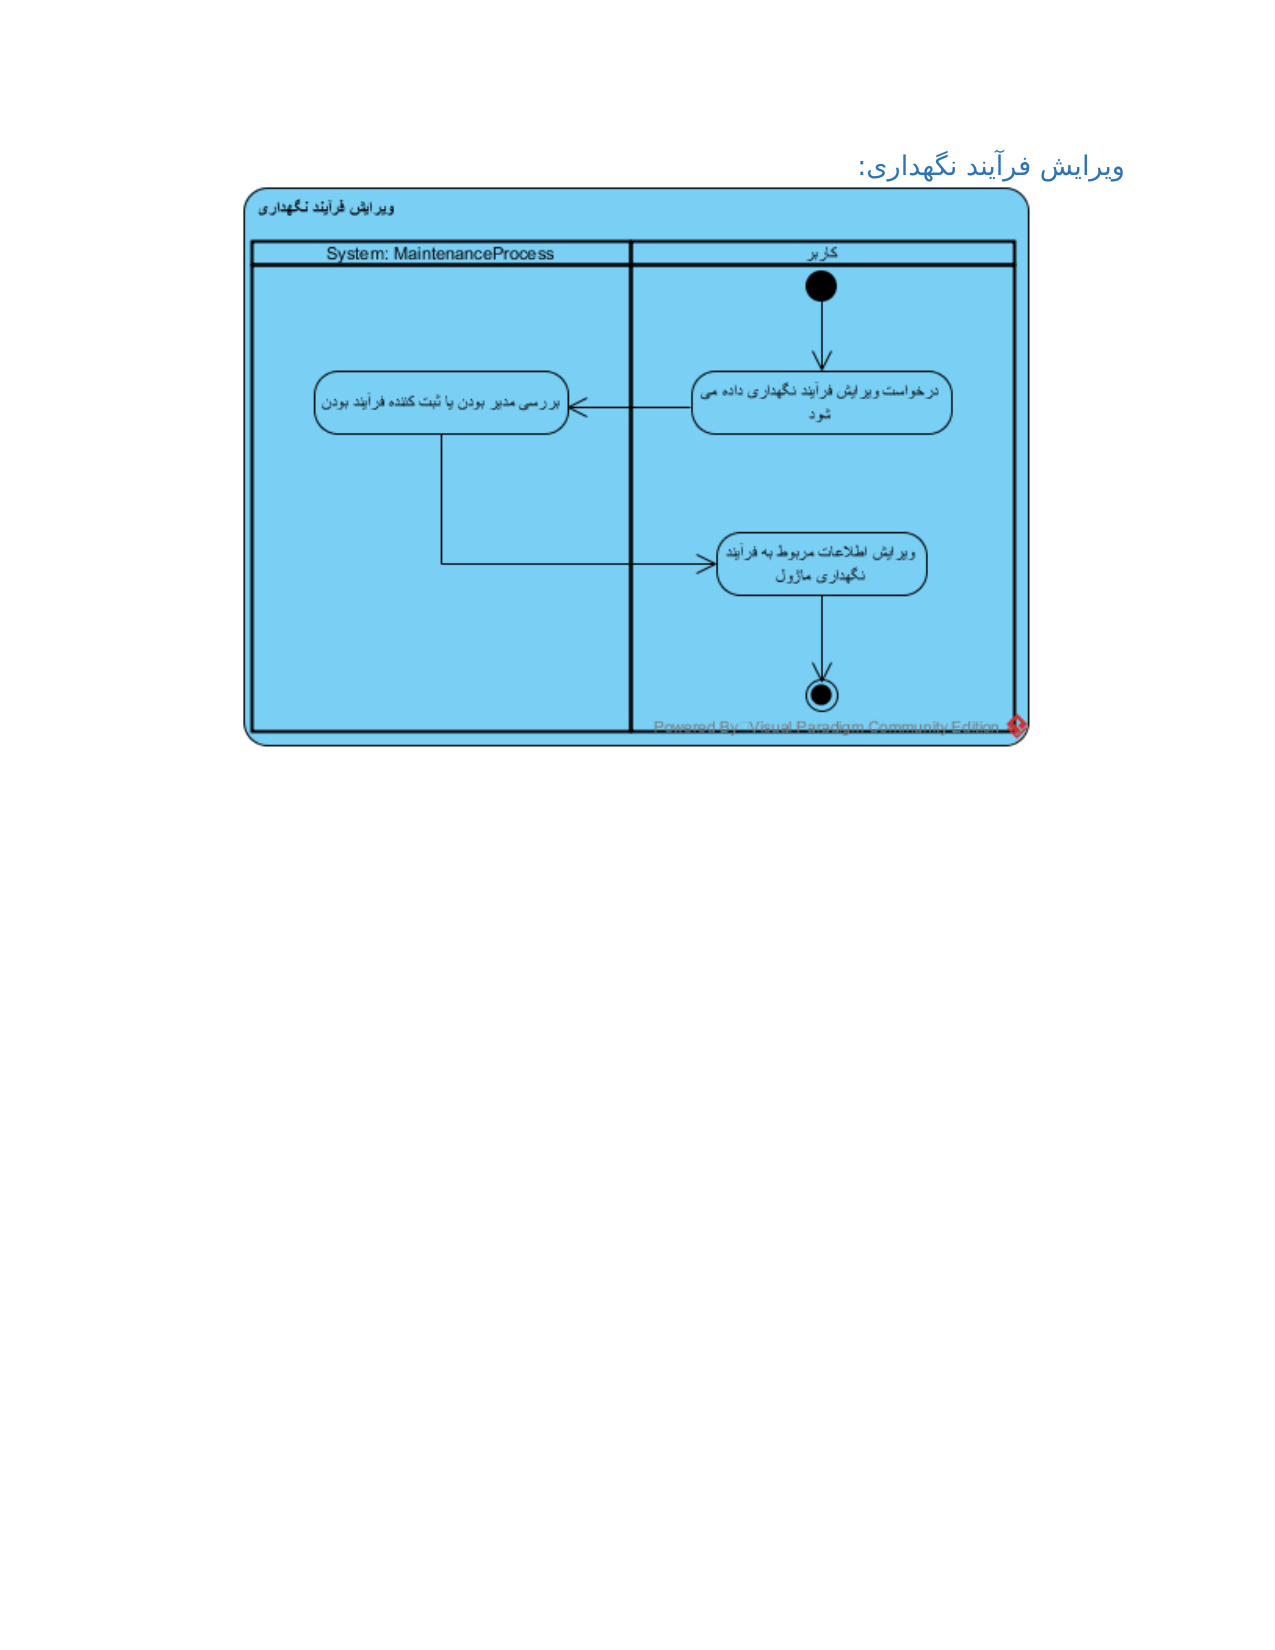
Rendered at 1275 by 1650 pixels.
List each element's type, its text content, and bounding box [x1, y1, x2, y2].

picture [239, 184, 1035, 753]
subtitle ویرایش فرآیند نگهداری: [150, 150, 1125, 182]
